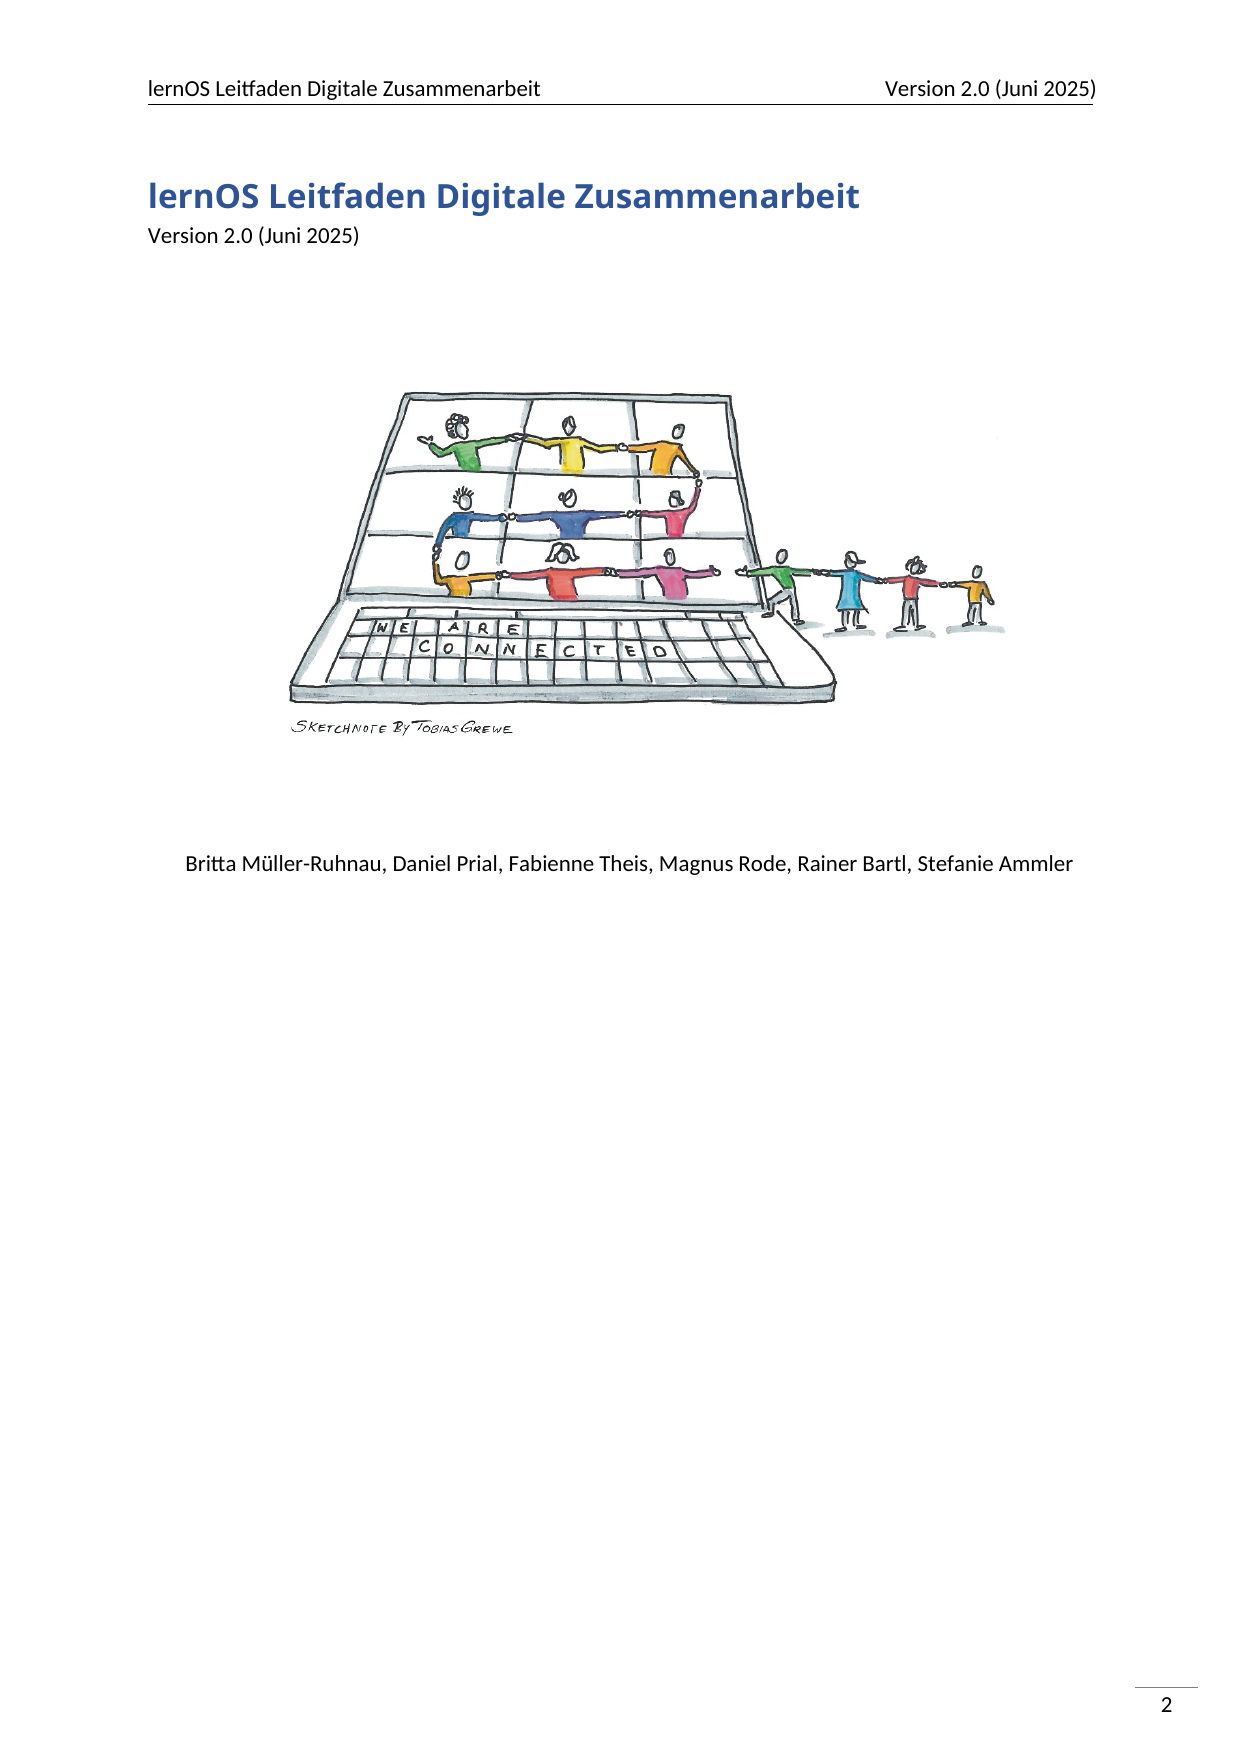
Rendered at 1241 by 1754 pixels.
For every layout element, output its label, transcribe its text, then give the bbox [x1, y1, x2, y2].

subtitle lernOS Leitfaden Digitale Zusammenarbeit [148, 173, 1093, 218]
picture [147, 298, 1093, 831]
text Britta Müller-Ruhnau, Daniel Prial, Fabienne Theis, Magnus Rode, Rainer Bartl, Stefanie Ammler [185, 849, 1093, 877]
text Version 2.0 (Juni 2025) [148, 222, 1093, 280]
